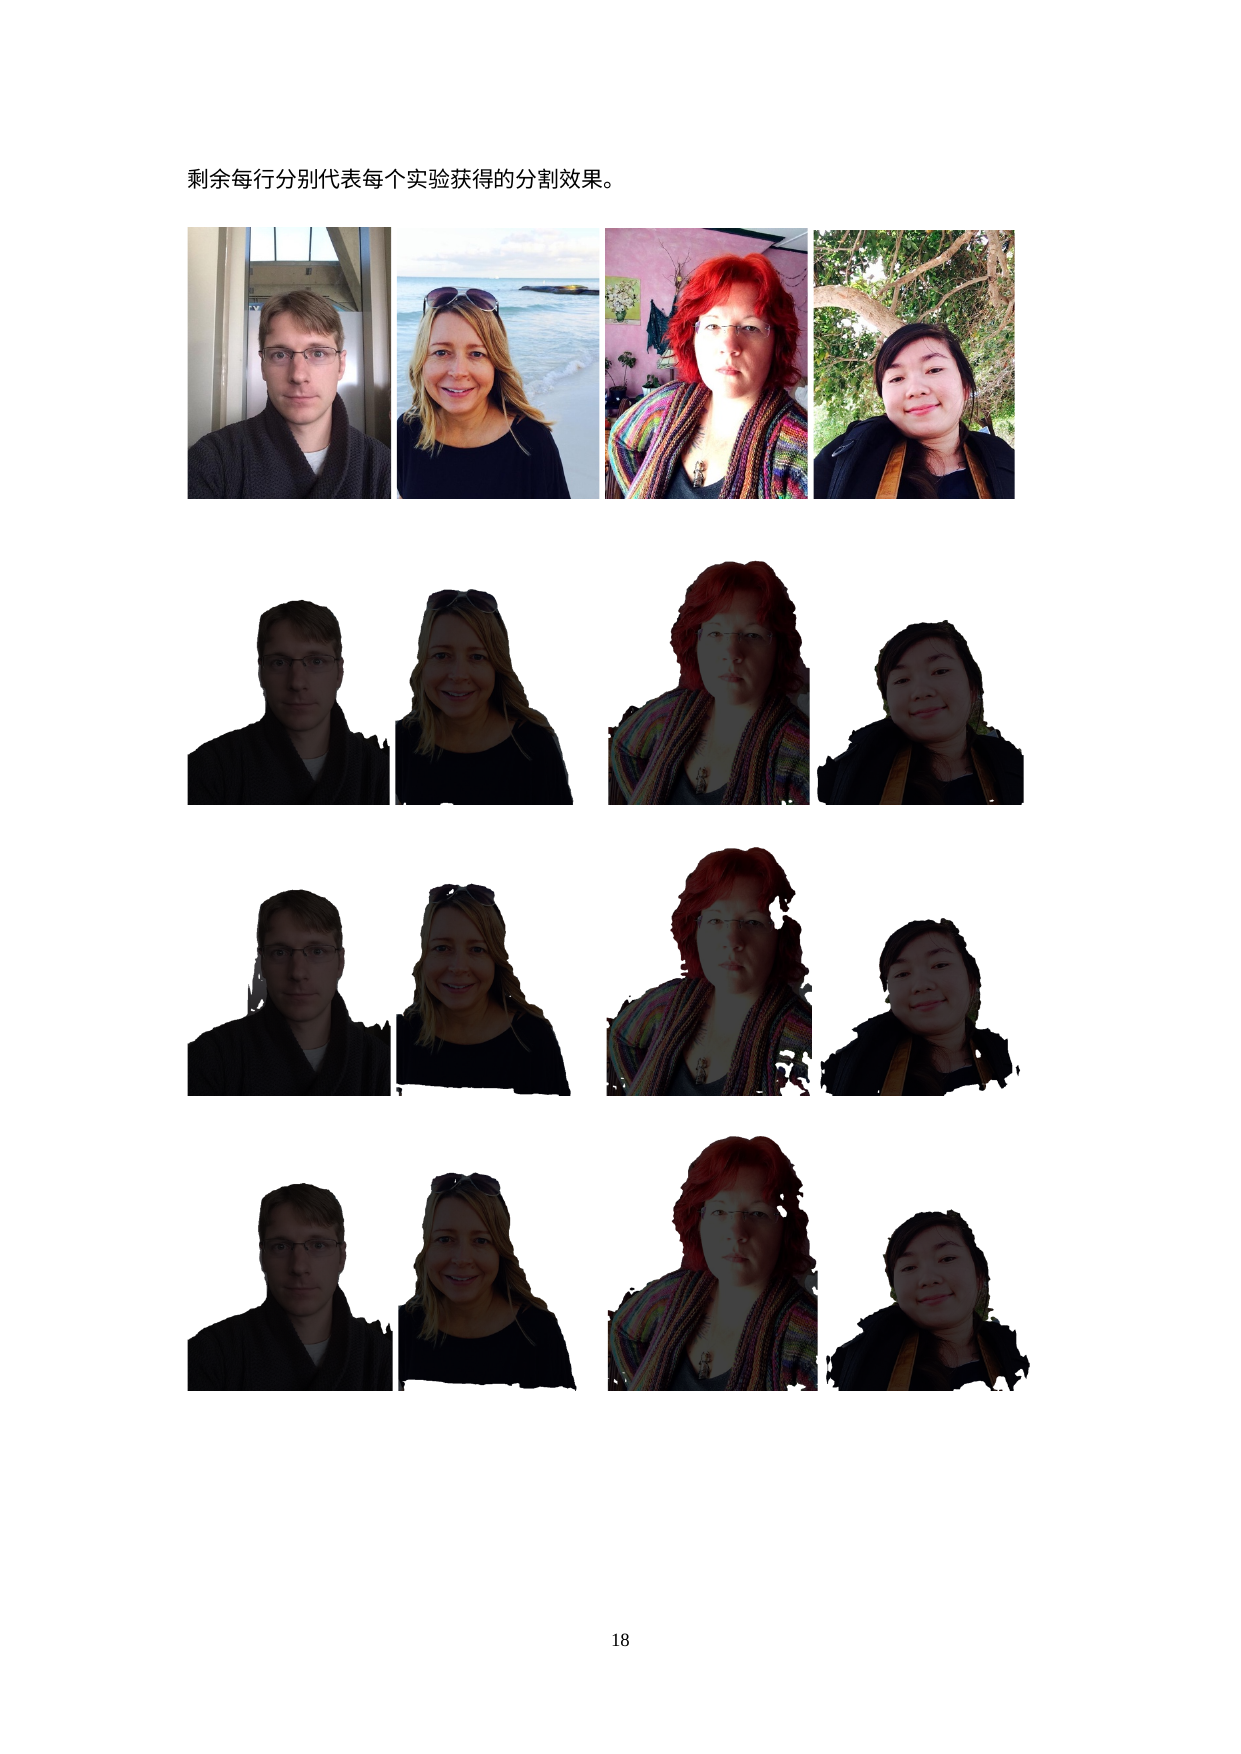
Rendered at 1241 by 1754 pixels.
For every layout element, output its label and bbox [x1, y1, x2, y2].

picture [187, 1117, 393, 1391]
picture [608, 536, 810, 805]
picture [398, 1110, 818, 1391]
picture [187, 227, 392, 499]
picture [606, 821, 812, 1096]
picture [823, 1115, 1030, 1391]
picture [396, 228, 600, 499]
picture [395, 528, 603, 805]
picture [815, 526, 1024, 805]
picture [817, 823, 1022, 1096]
text [187, 162, 1053, 194]
picture [813, 230, 1015, 499]
picture [605, 228, 808, 499]
picture [187, 824, 391, 1096]
picture [396, 822, 601, 1096]
picture [187, 535, 390, 805]
